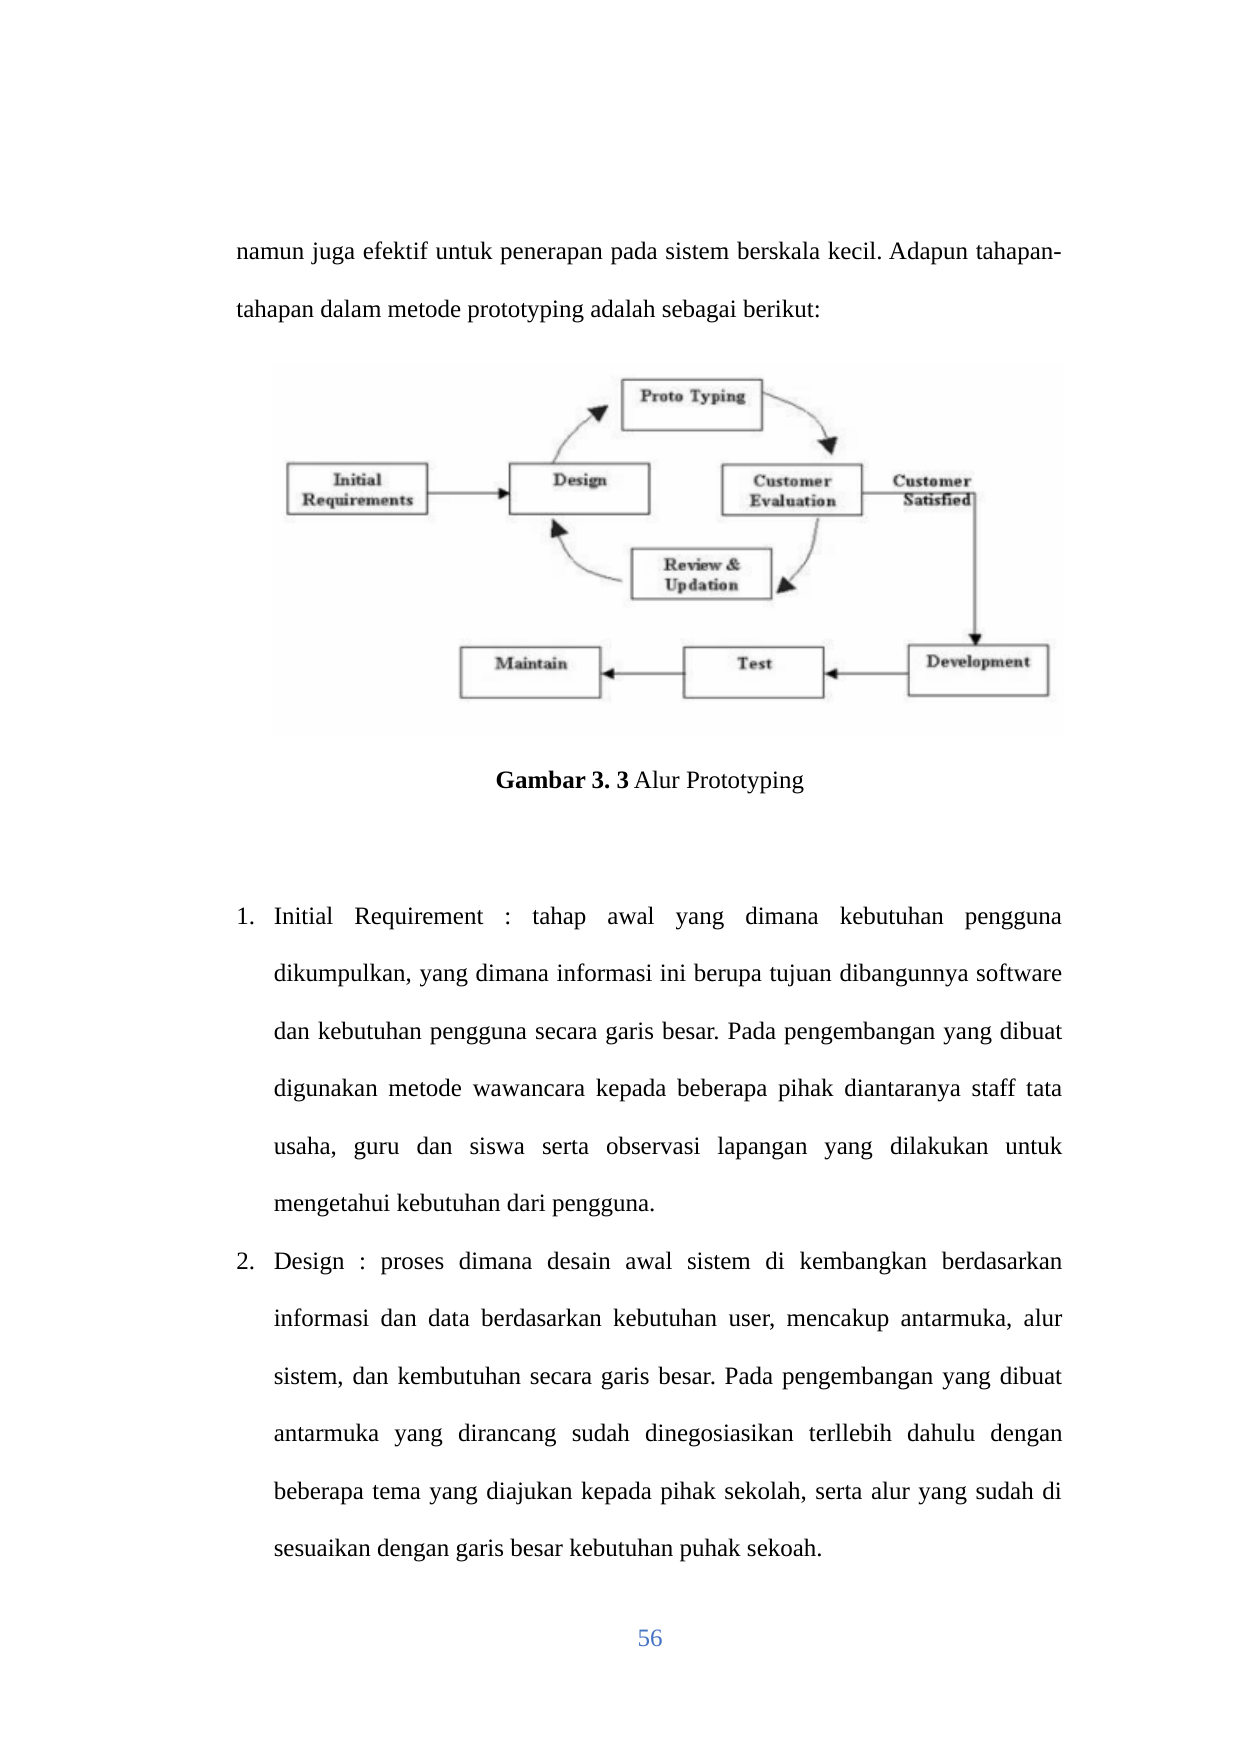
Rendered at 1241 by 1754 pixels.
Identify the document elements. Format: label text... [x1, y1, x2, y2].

picture [236, 351, 1090, 737]
list Initial Requirement : tahap awal yang dimana kebutuhan pengguna dikumpulkan, yang dimana informasi ini berupa tujuan dibangunnya software dan kebutuhan pengguna secara garis besar. Pada pengembangan yang dibuat digunakan metode wawancara kepada beberapa pihak diantaranya staff tata usaha, guru dan siswa serta observasi lapangan yang dilakukan untuk mengetahui kebutuhan dari pengguna. [236, 901, 1063, 1217]
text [236, 236, 1063, 322]
list Design : proses dimana desain awal sistem di kembangkan berdasarkan informasi dan data berdasarkan kebutuhan user, mencakup antarmuka, alur sistem, dan kembutuhan secara garis besar. Pada pengembangan yang dibuat antarmuka yang dirancang sudah dinegosiasikan terllebih dahulu dengan beberapa tema yang diajukan kepada pihak sekolah, serta alur yang sudah di sesuaikan dengan garis besar kebutuhan puhak sekoah. [236, 1246, 1063, 1562]
text Gambar 3. 3 Alur Prototyping [236, 765, 1063, 794]
